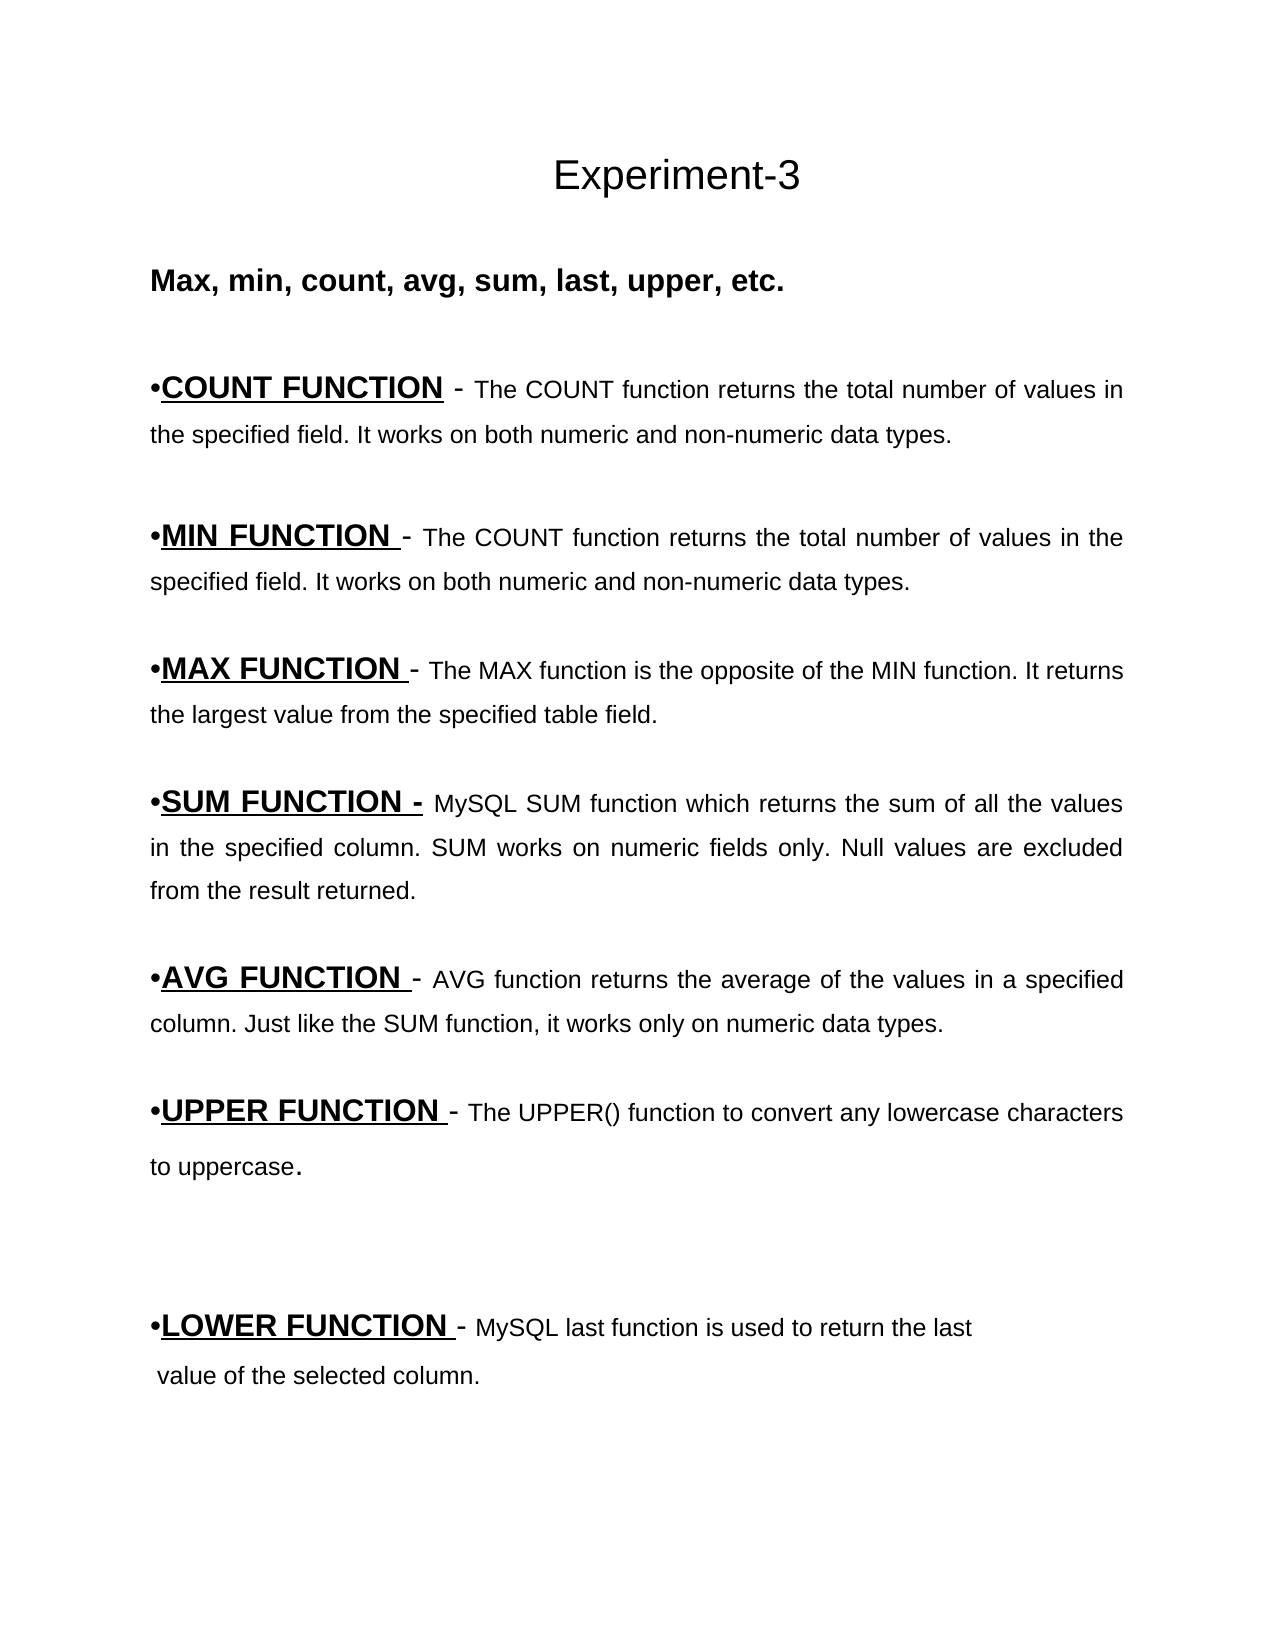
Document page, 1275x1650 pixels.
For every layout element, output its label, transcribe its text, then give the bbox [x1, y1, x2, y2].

text Experiment-3 [150, 150, 1125, 198]
text •MIN FUNCTION - The COUNT function returns the total number of values in the specified field. It works on both numeric and non-numeric data types. [150, 517, 1125, 596]
text Max, min, count, avg, sum, last, upper, etc. [150, 262, 1125, 298]
text •LOWER FUNCTION - MySQL last function is used to return the last [150, 1307, 1125, 1343]
text •COUNT FUNCTION - The COUNT function returns the total number of values in the specified field. It works on both numeric and non-numeric data types. [150, 369, 1125, 449]
text •AVG FUNCTION - AVG function returns the average of the values in a specified column. Just like the SUM function, it works only on numeric data types. [150, 959, 1125, 1038]
text •MAX FUNCTION - The MAX function is the opposite of the MIN function. It returns the largest value from the specified table field. [150, 650, 1125, 729]
text •SUM FUNCTION - MySQL SUM function which returns the sum of all the values in the specified column. SUM works on numeric fields only. Null values are excluded from the result returned. [150, 783, 1125, 905]
text •UPPER FUNCTION - The UPPER() function to convert any lowercase characters to uppercase. [150, 1092, 1125, 1181]
text value of the selected column. [150, 1361, 1125, 1390]
